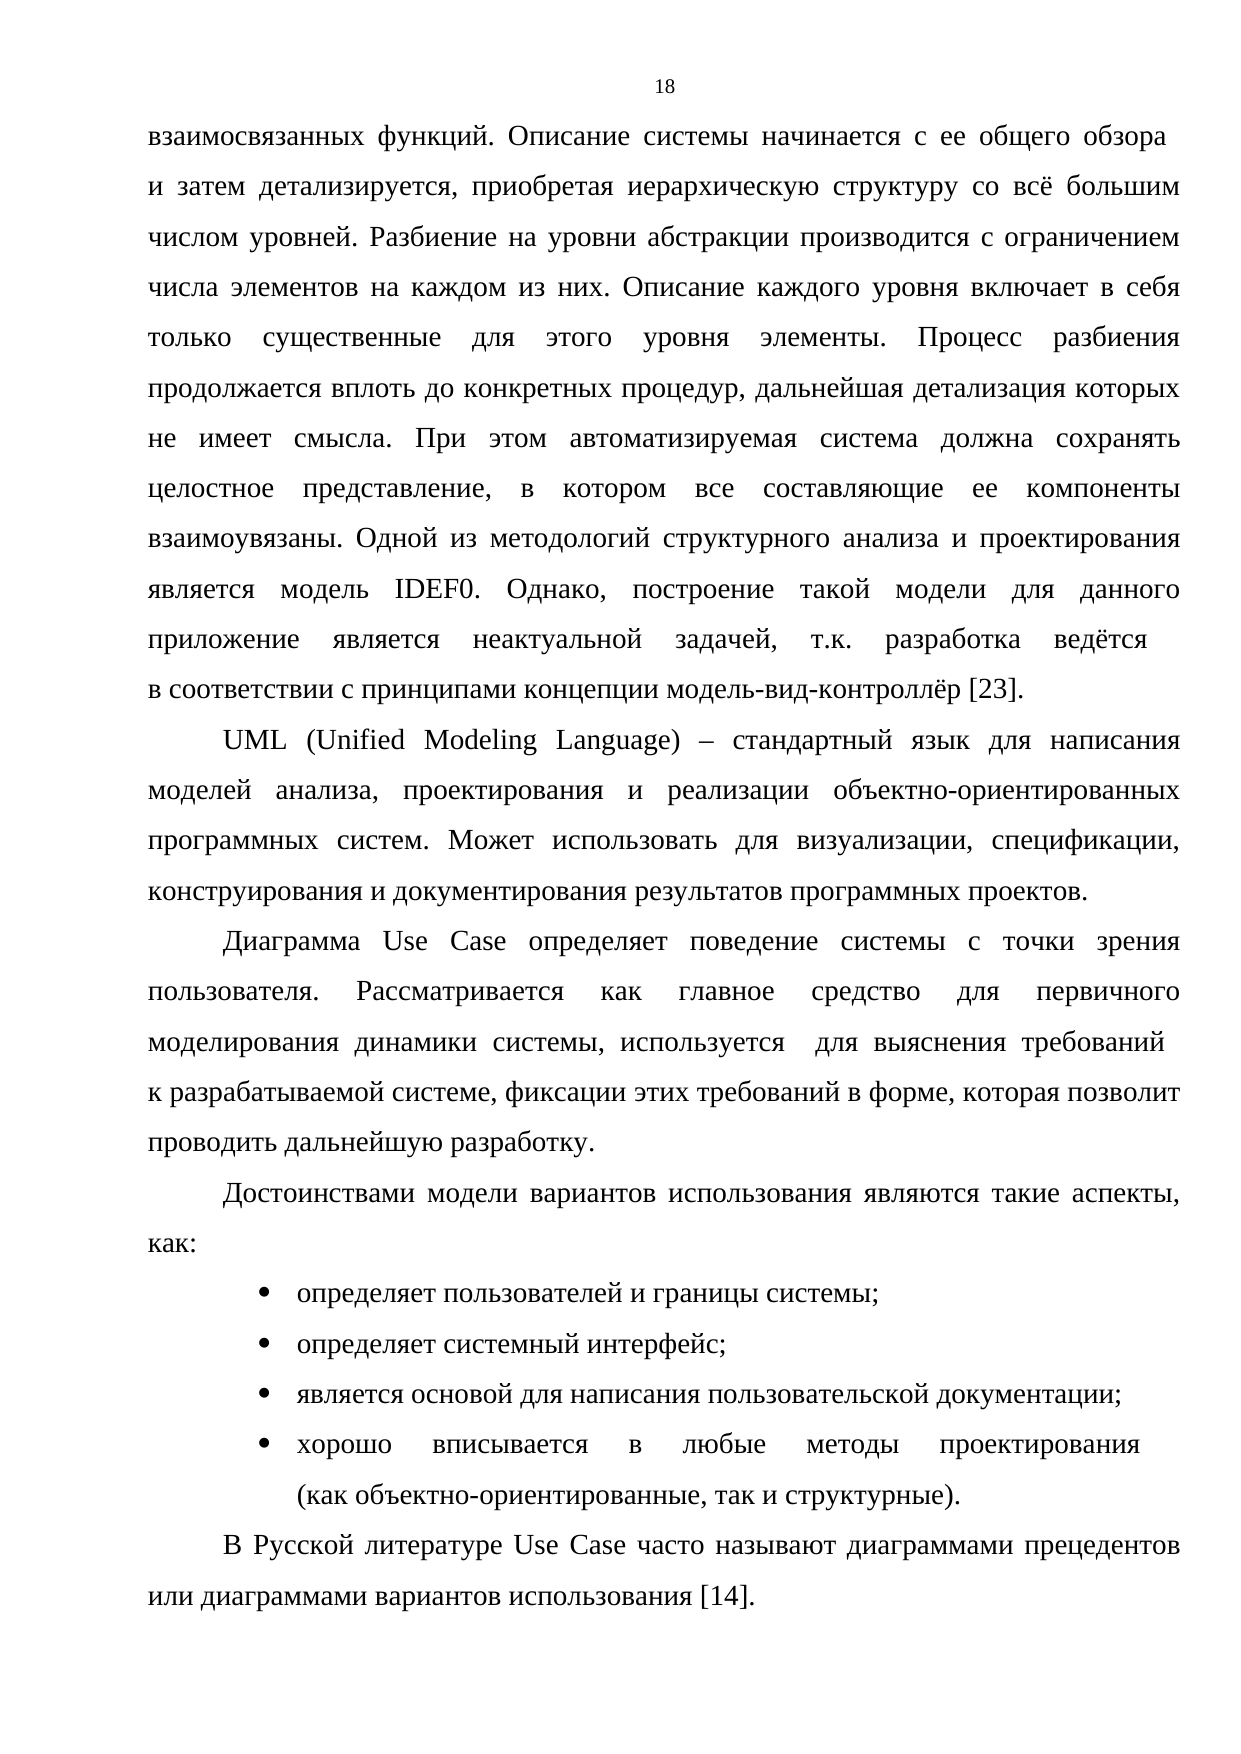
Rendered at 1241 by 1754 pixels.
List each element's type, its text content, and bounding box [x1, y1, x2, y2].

list определяет системный интерфейс; [259, 1326, 1181, 1359]
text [148, 118, 1181, 705]
text Диаграмма Use Case определяет поведение системы с точки зрения пользователя. Рассматривается как главное средство для первичного моделирования динамики системы, используется для выяснения требований к разрабатываемой системе, фиксации этих требований в форме, которая позволит проводить дальнейшую разработку. [148, 923, 1181, 1158]
list является основой для написания пользовательской документации; [259, 1376, 1181, 1410]
list определяет пользователей и границы системы; [259, 1275, 1181, 1309]
text В Русской литературе Use Case часто называют диаграммами прецедентов или диаграммами вариантов использования [14]. [148, 1527, 1181, 1611]
text UML (Unified Modeling Language) – стандартный язык для написания моделей анализа, проектирования и реализации объектно-ориентированных программных систем. Может использовать для визуализации, спецификации, конструирования и документирования результатов программных проектов. [148, 722, 1181, 906]
list хорошо вписывается в любые методы проектирования (как объектно-ориентированные, так и структурные). [259, 1427, 1181, 1511]
text Достоинствами модели вариантов использования являются такие аспекты, как: [148, 1175, 1181, 1258]
